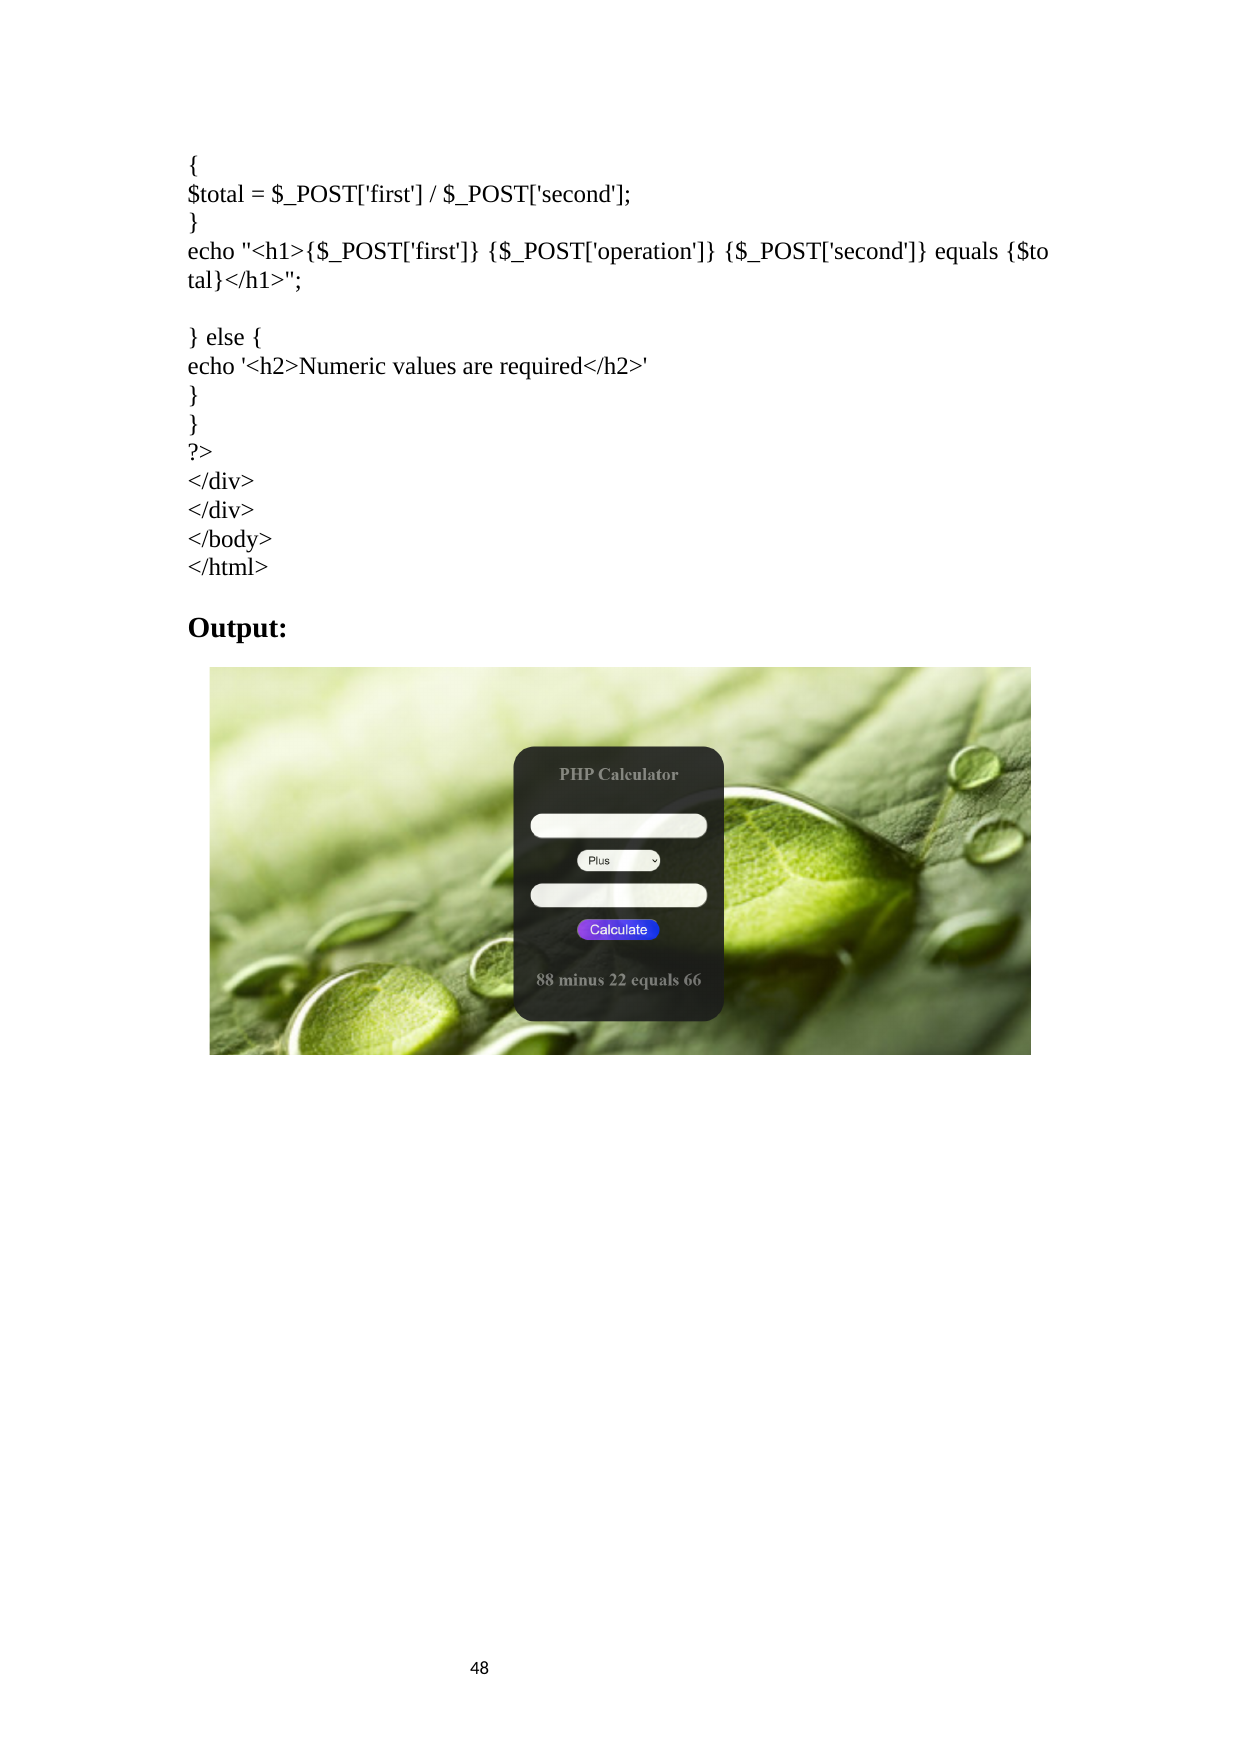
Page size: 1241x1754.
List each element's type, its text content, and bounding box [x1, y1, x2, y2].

text </body> [187, 524, 1053, 552]
text } [187, 409, 1053, 437]
picture [209, 667, 1031, 1055]
text </div> [187, 495, 1053, 524]
text ?> [187, 437, 1053, 466]
text echo '<h2>Numeric values are required</h2>' [187, 351, 1053, 380]
text $total = $_POST['first'] / $_POST['second']; [187, 179, 1053, 207]
text } else { [187, 322, 1053, 351]
text Output: [187, 610, 1053, 643]
text { [187, 150, 1053, 179]
text } [187, 207, 1053, 236]
text </div> [187, 466, 1053, 495]
text echo "<h1>{$_POST['first']} {$_POST['operation']} {$_POST['second']} equals {$total}</h1>"; [187, 236, 1053, 294]
text </html> [187, 552, 1053, 581]
text } [187, 380, 1053, 409]
